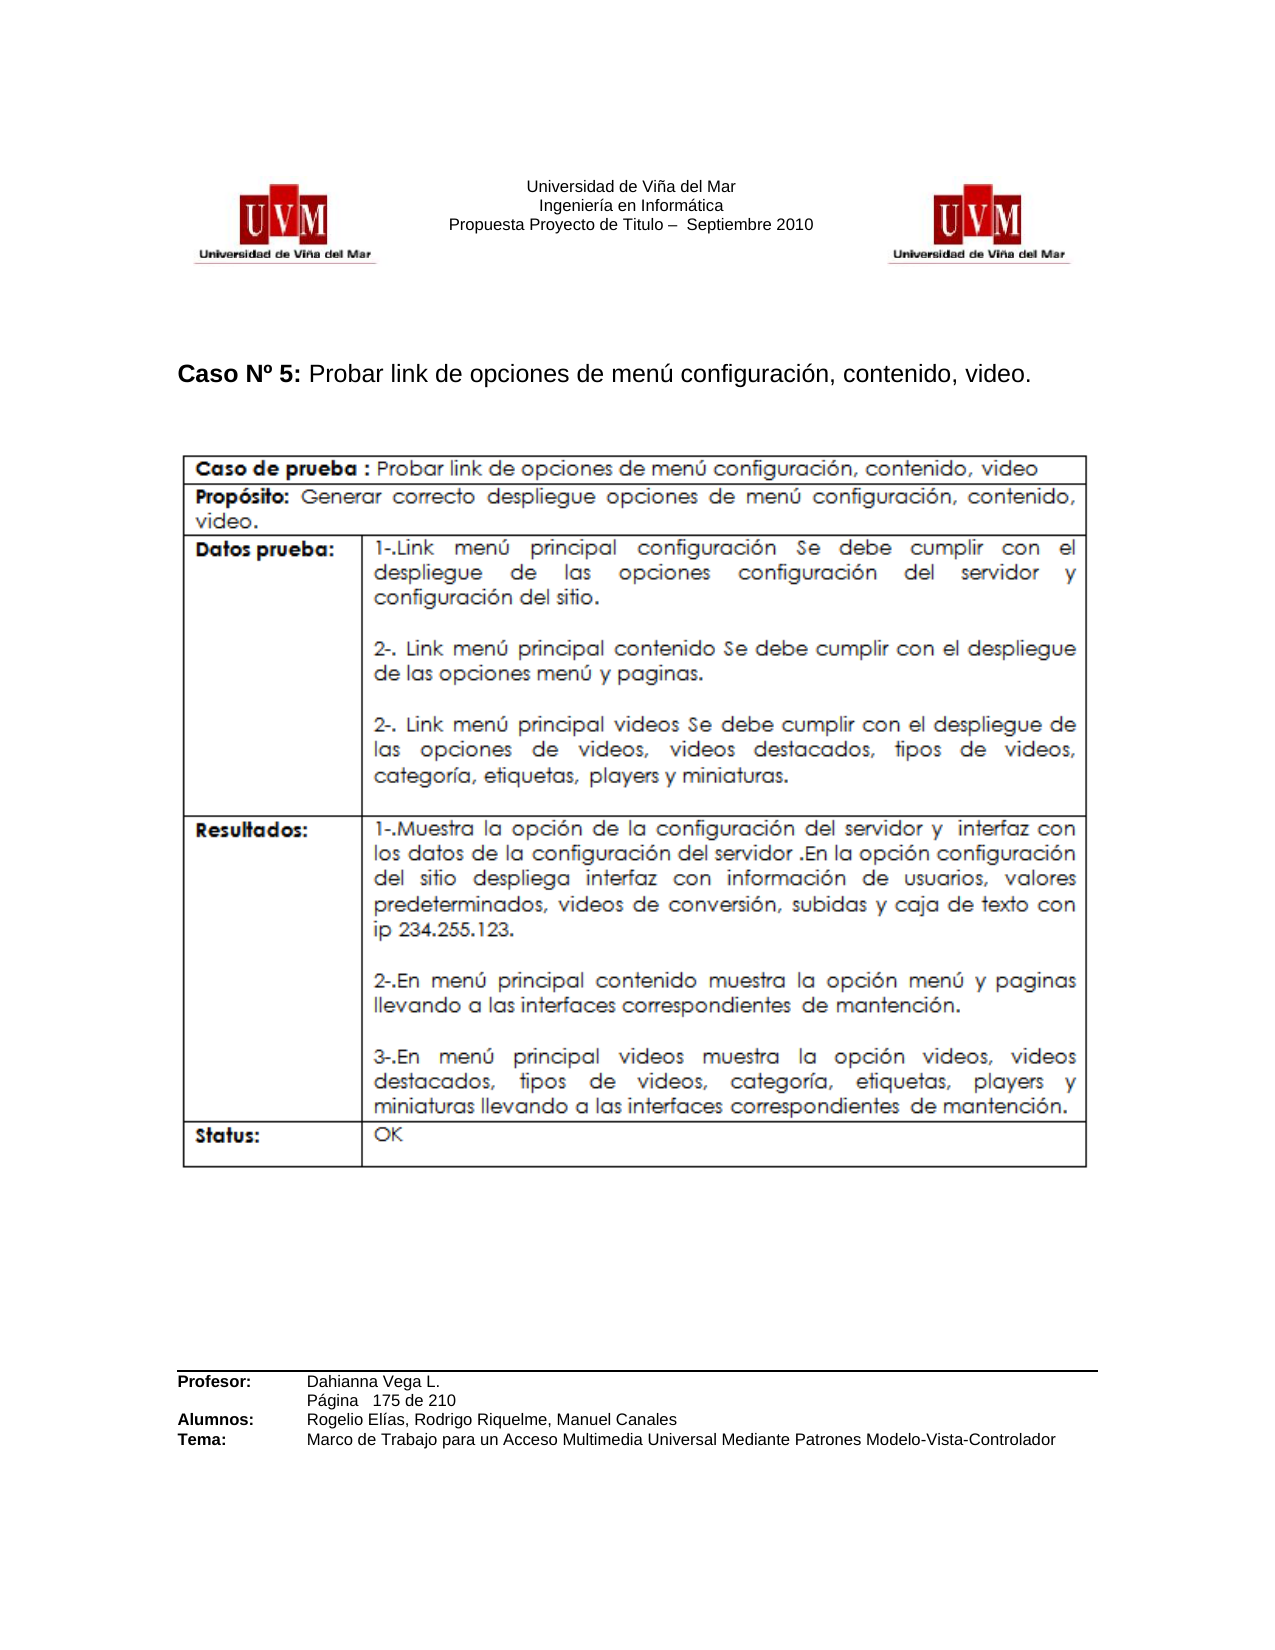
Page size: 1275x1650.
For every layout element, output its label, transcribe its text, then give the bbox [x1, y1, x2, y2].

picture [177, 176, 390, 267]
picture [177, 451, 1098, 1174]
text Caso Nº 5: Probar link de opciones de menú configuración, contenido, video. [177, 359, 1098, 388]
picture [871, 176, 1084, 267]
